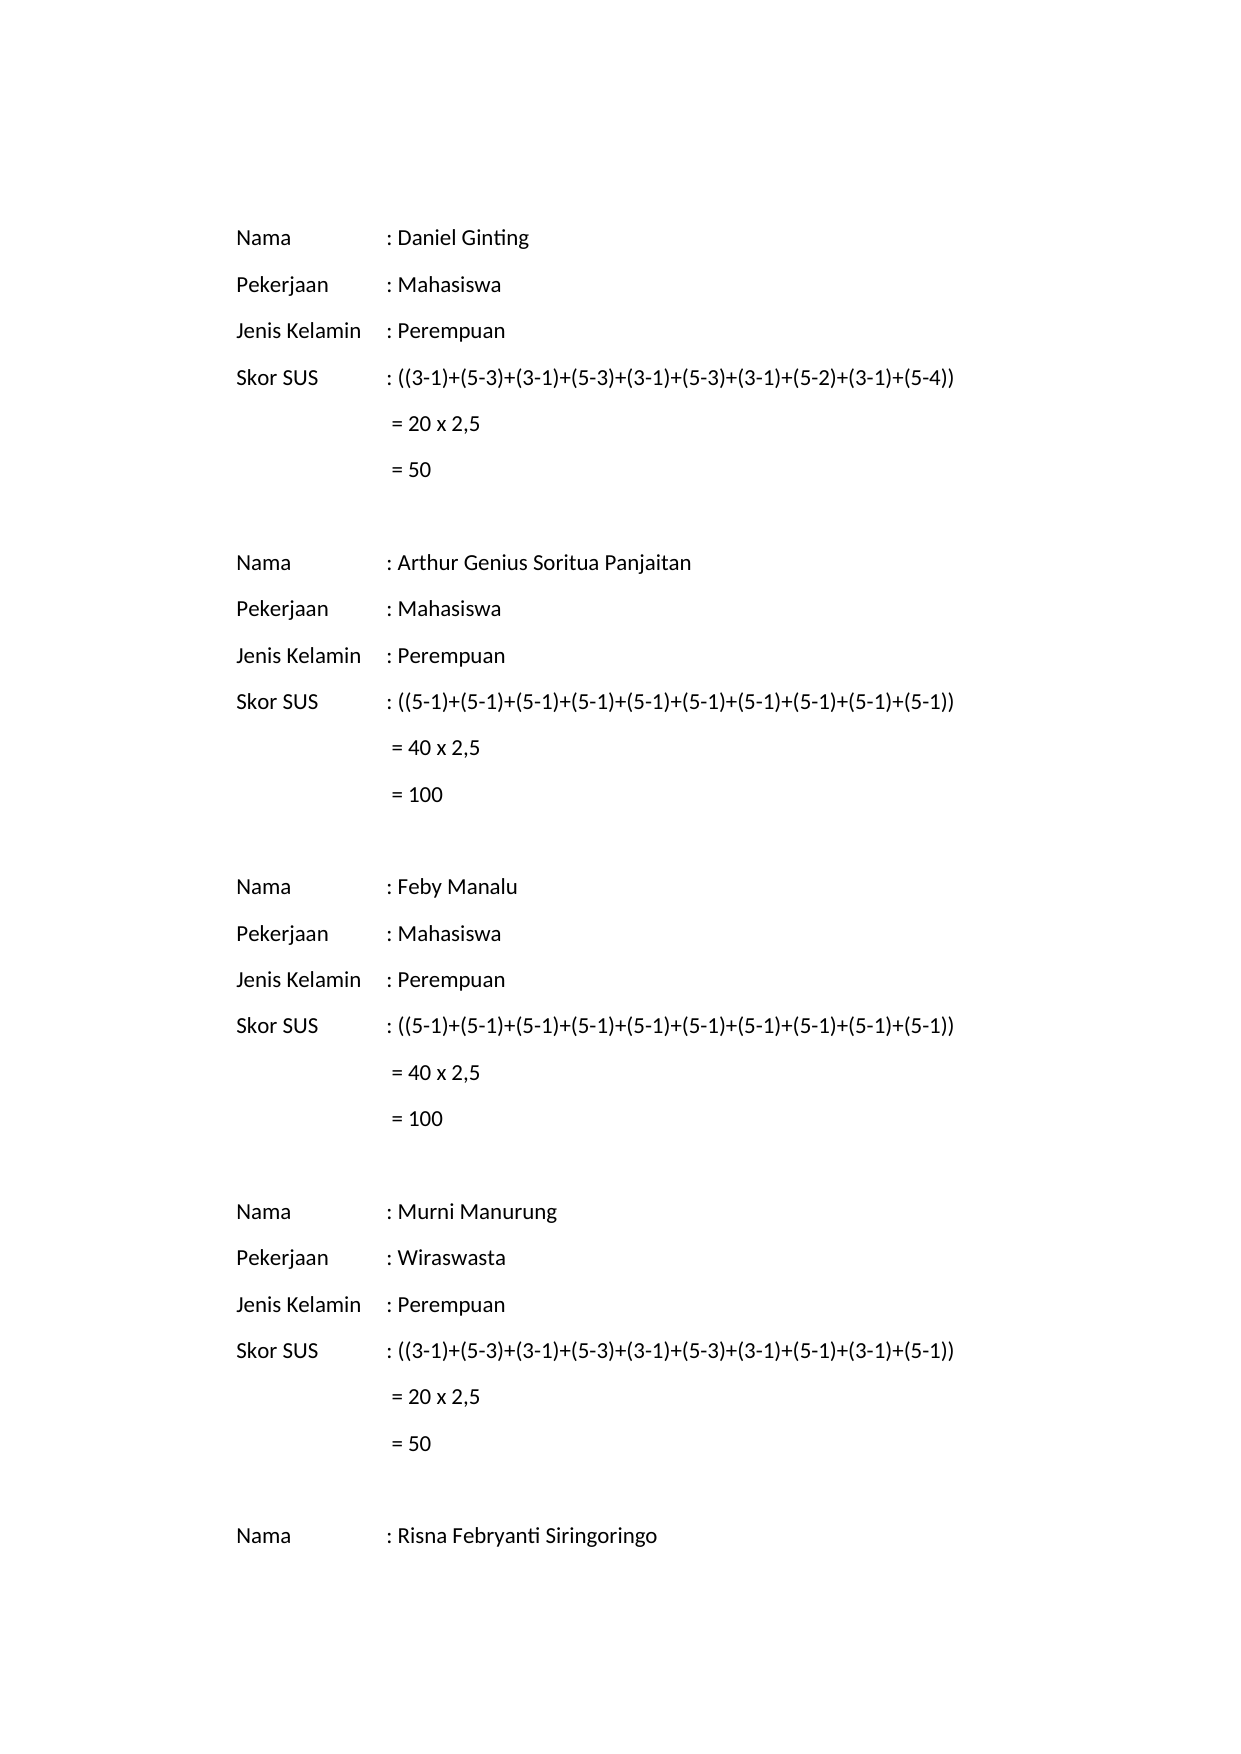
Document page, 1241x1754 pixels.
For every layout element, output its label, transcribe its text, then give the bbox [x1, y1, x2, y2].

text Pekerjaan : Mahasiswa [236, 594, 1063, 622]
text = 50 [236, 455, 1063, 483]
text = 20 x 2,5 [236, 409, 1063, 437]
text Pekerjaan : Wiraswasta [236, 1243, 1063, 1271]
text Pekerjaan : Mahasiswa [236, 919, 1063, 947]
text Jenis Kelamin : Perempuan [236, 1290, 1063, 1318]
text Nama : Daniel Ginting [236, 223, 1063, 252]
text Jenis Kelamin : Perempuan [236, 641, 1063, 669]
text Nama : Feby Manalu [236, 872, 1063, 901]
text = 40 x 2,5 [236, 733, 1063, 761]
text Nama : Arthur Genius Soritua Panjaitan [236, 548, 1063, 576]
text Skor SUS : ((5-1)+(5-1)+(5-1)+(5-1)+(5-1)+(5-1)+(5-1)+(5-1)+(5-1)+(5-1)) [236, 1012, 1063, 1039]
text Skor SUS : ((3-1)+(5-3)+(3-1)+(5-3)+(3-1)+(5-3)+(3-1)+(5-2)+(3-1)+(5-4)) [236, 363, 1063, 391]
text Pekerjaan : Mahasiswa [236, 270, 1063, 298]
text = 100 [236, 1104, 1063, 1132]
text = 40 x 2,5 [236, 1058, 1063, 1086]
text = 100 [236, 780, 1063, 808]
text Skor SUS : ((3-1)+(5-3)+(3-1)+(5-3)+(3-1)+(5-3)+(3-1)+(5-1)+(3-1)+(5-1)) [236, 1336, 1063, 1364]
text Skor SUS : ((5-1)+(5-1)+(5-1)+(5-1)+(5-1)+(5-1)+(5-1)+(5-1)+(5-1)+(5-1)) [236, 687, 1063, 715]
text Jenis Kelamin : Perempuan [236, 316, 1063, 344]
text Jenis Kelamin : Perempuan [236, 965, 1063, 993]
text Nama : Risna Febryanti Siringoringo [236, 1521, 1063, 1549]
text = 50 [236, 1429, 1063, 1457]
text Nama : Murni Manurung [236, 1197, 1063, 1225]
text = 20 x 2,5 [236, 1382, 1063, 1410]
